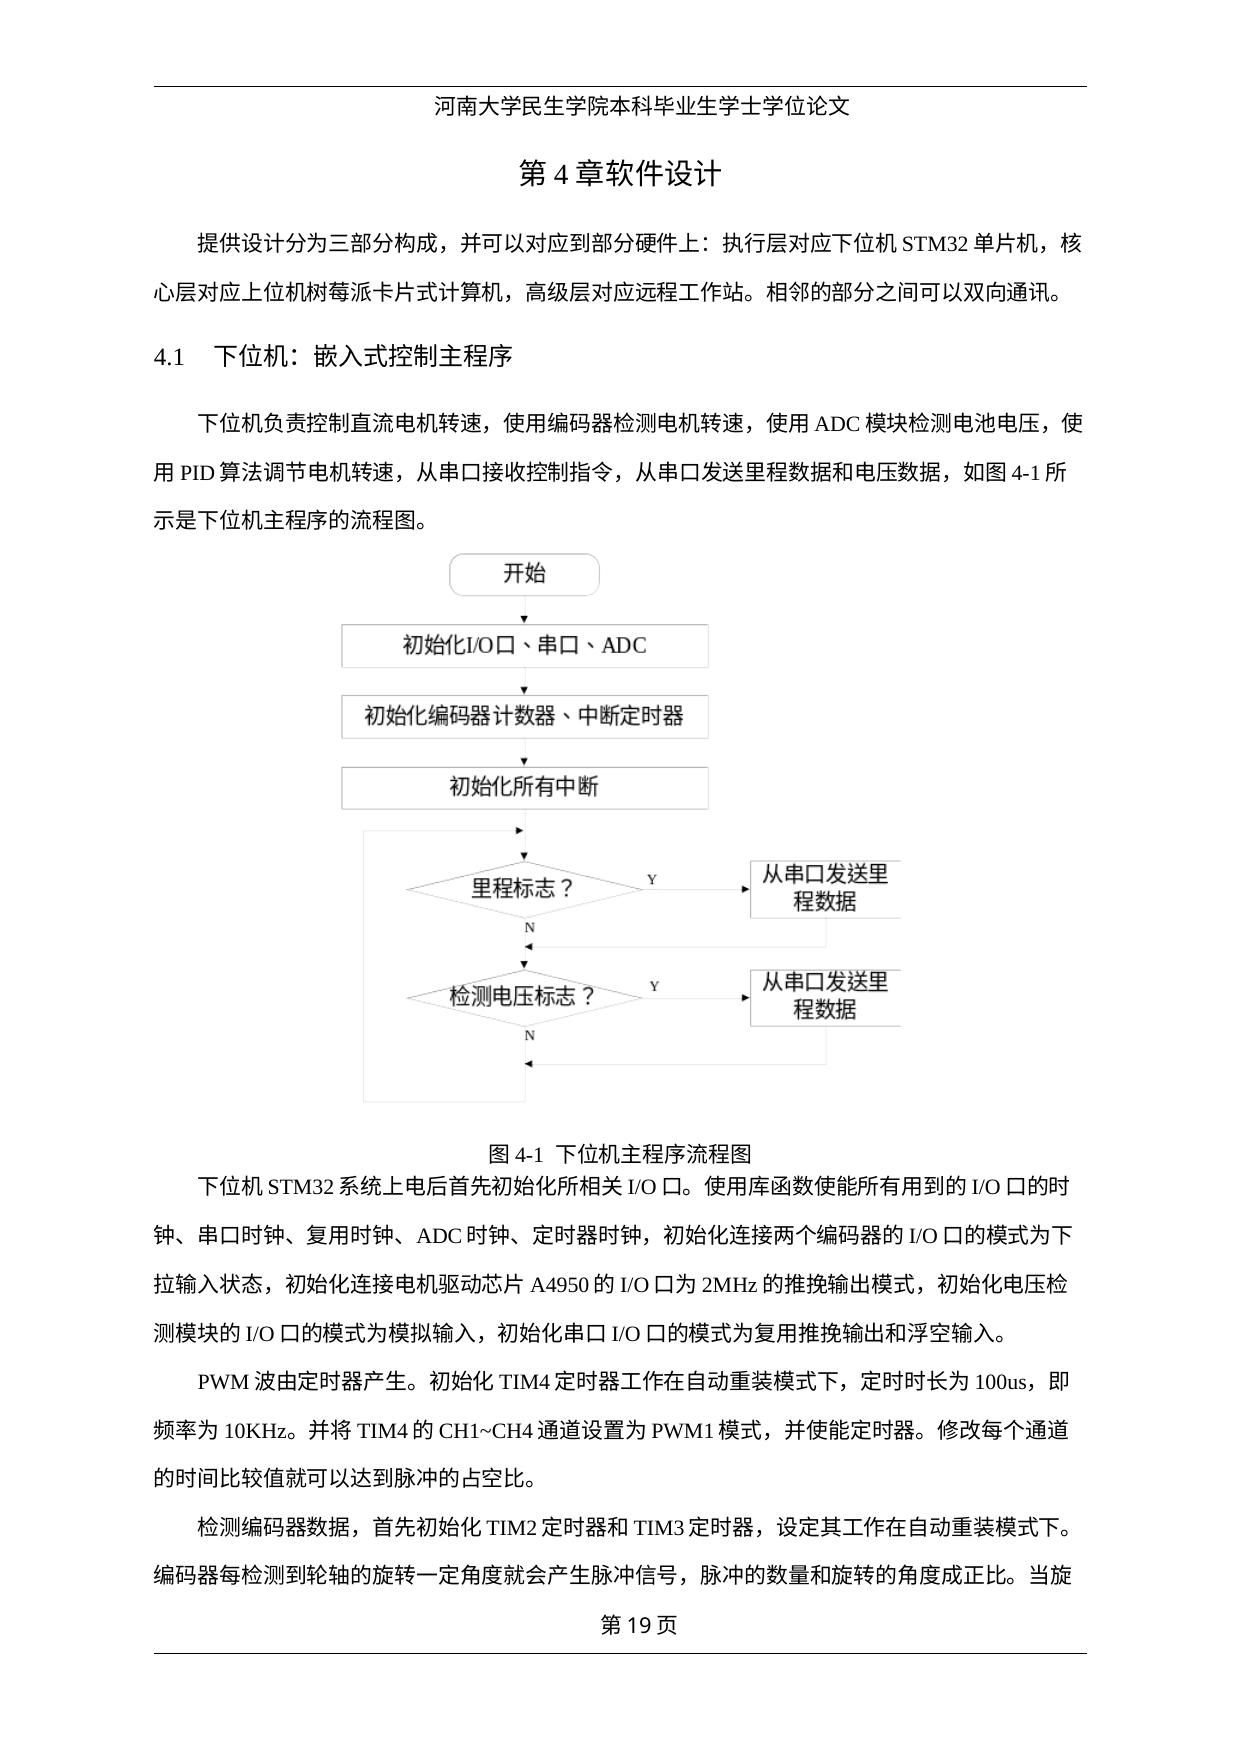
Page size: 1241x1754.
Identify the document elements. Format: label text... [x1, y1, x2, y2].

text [153, 1509, 1087, 1591]
text 提供设计分为三部分构成，并可以对应到部分硬件上：执行层对应下位机STM32单片机，核心层对应上位机树莓派卡片式计算机，高级层对应远程工作站。相邻的部分之间可以双向通讯。 [153, 225, 1087, 307]
text 下位机负责控制直流电机转速，使用编码器检测电机转速，使用ADC模块检测电池电压，使用PID算法调节电机转速，从串口接收控制指令，从串口发送里程数据和电压数据，如图4-1所示是下位机主程序的流程图。 [153, 406, 1087, 536]
subtitle 软件设计 [153, 139, 1087, 204]
text 图4-1 下位机主程序流程图 [153, 1136, 1087, 1169]
text PWM波由定时器产生。初始化TIM4定时器工作在自动重装模式下，定时时长为100us，即频率为10KHz。并将TIM4的CH1~CH4通道设置为PWM1模式，并使能定时器。修改每个通道的时间比较值就可以达到脉冲的占空比。 [153, 1363, 1087, 1493]
subtitle 下位机：嵌入式控制主程序 [153, 322, 1087, 387]
text 下位机STM32系统上电后首先初始化所相关I/O口。使用库函数使能所有用到的I/O口的时钟、串口时钟、复用时钟、ADC时钟、定时器时钟，初始化连接两个编码器的I/O口的模式为下拉输入状态，初始化连接电机驱动芯片A4950的I/O口为2MHz的推挽输出模式，初始化电压检测模块的I/O口的模式为模拟输入，初始化串口I/O口的模式为复用推挽输出和浮空输入。 [153, 1169, 1087, 1348]
